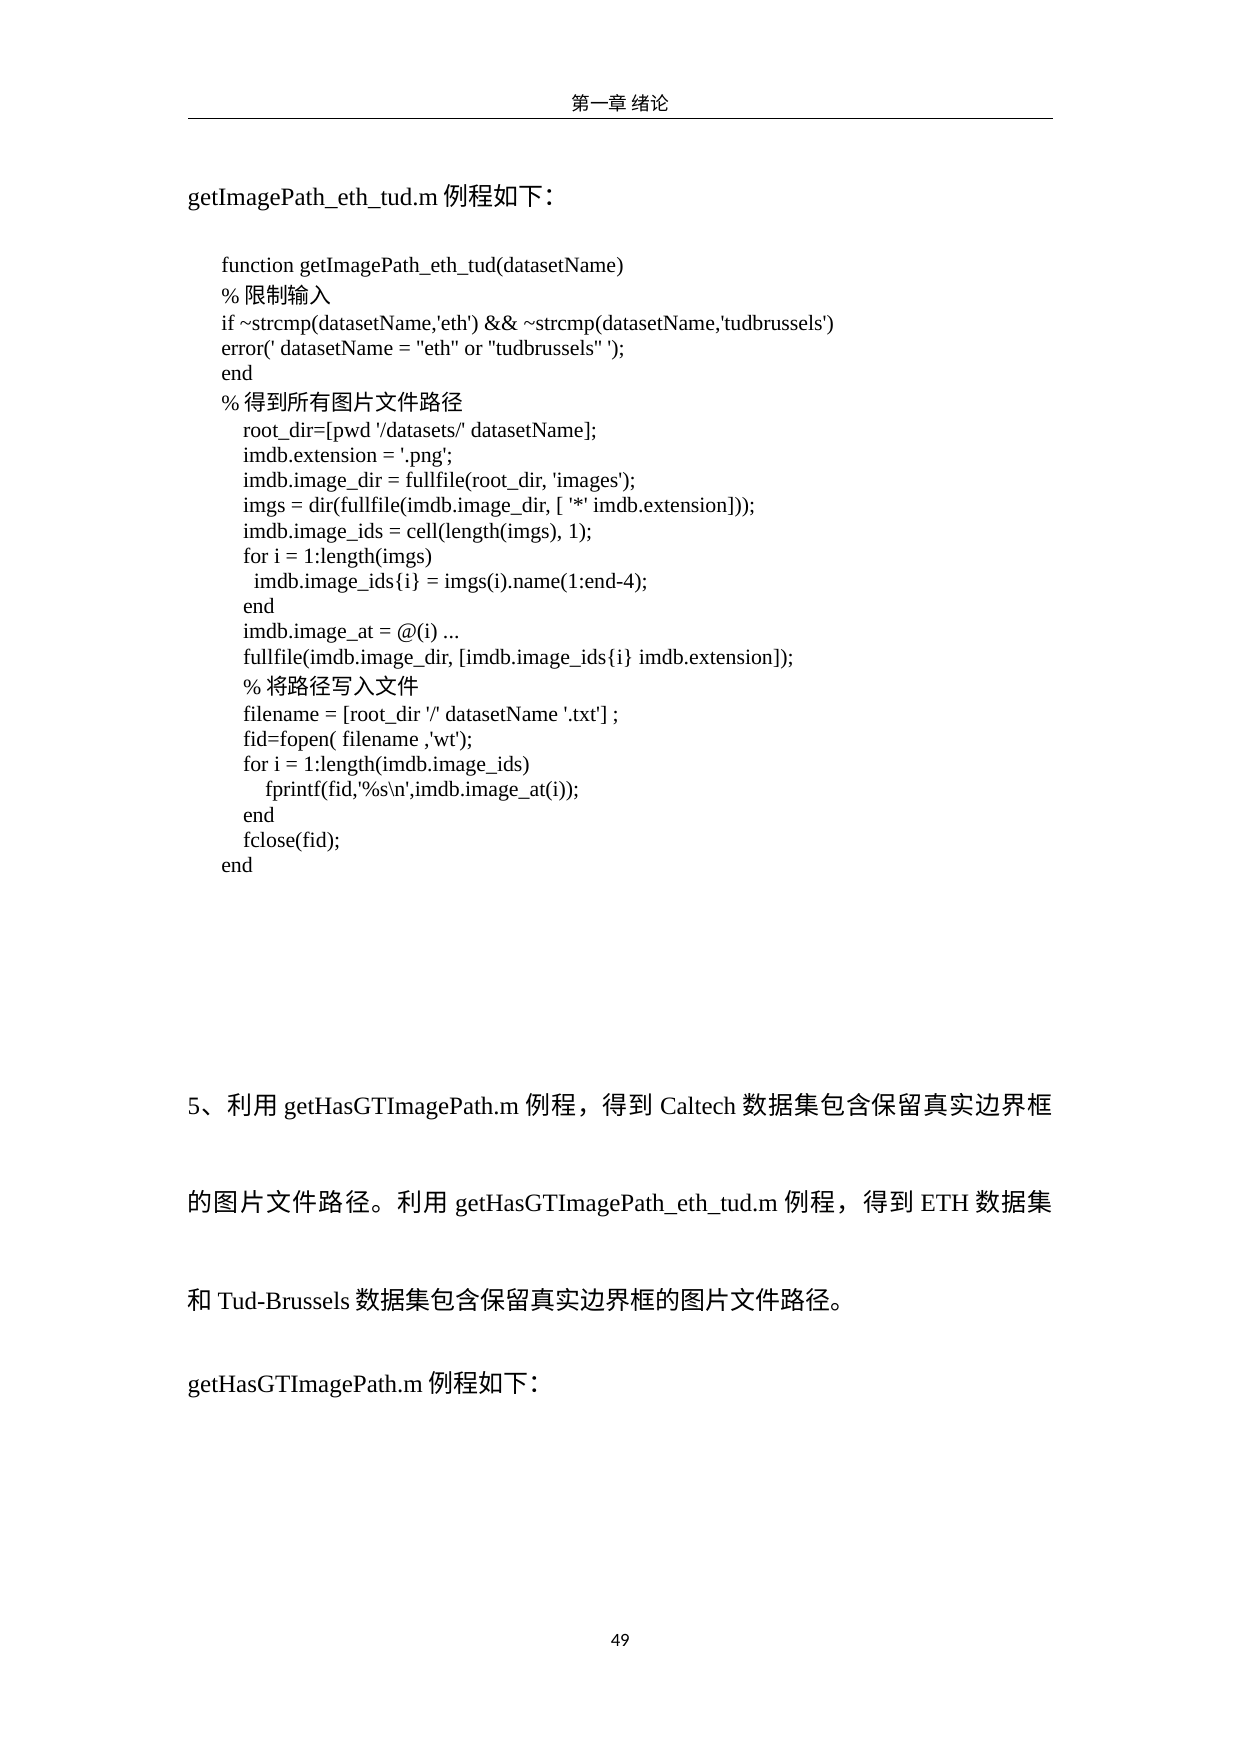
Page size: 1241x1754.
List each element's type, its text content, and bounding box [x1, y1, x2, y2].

text 5、利用getHasGTImagePath.m例程，得到Caltech数据集包含保留真实边界框的图片文件路径。利用getHasGTImagePath_eth_tud.m例程，得到ETH数据集和Tud-Brussels数据集包含保留真实边界框的图片文件路径。 [187, 1071, 1053, 1331]
text getHasGTImagePath.m例程如下： [187, 1349, 1053, 1414]
text getImagePath_eth_tud.m例程如下： [187, 162, 1053, 227]
